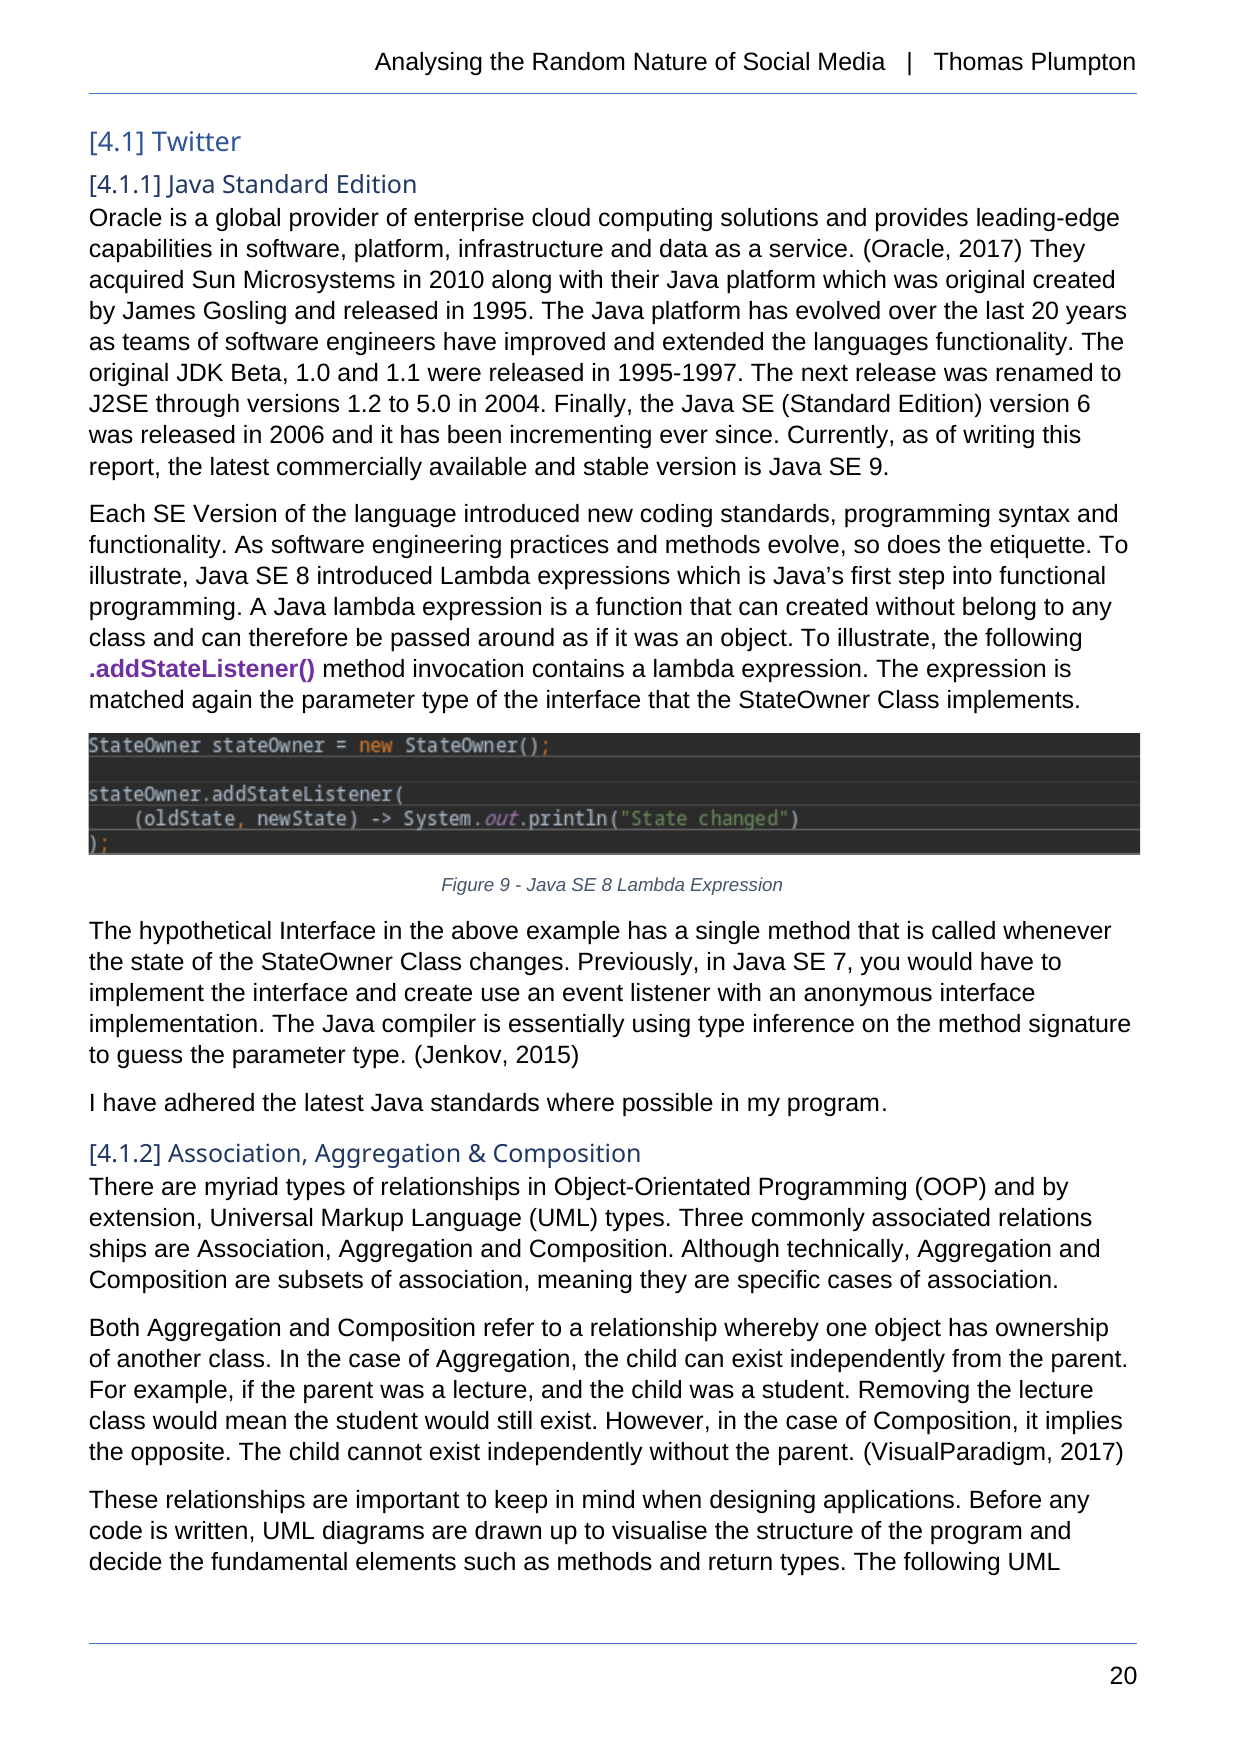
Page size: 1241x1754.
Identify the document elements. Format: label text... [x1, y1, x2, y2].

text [89, 1485, 1137, 1576]
text Both Aggregation and Composition refer to a relationship whereby one object has ownership of another class. In the case of Aggregation, the child can exist independently from the parent. For example, if the parent was a lecture, and the child was a student. Removing the lecture class would mean the student would still exist. However, in the case of Composition, it implies the opposite. The child cannot exist independently without the parent. [89, 1313, 1137, 1466]
subtitle [4.1.1] Java Standard Edition [89, 166, 1137, 201]
text Each SE Version of the language introduced new coding standards, programming syntax and functionality. As software engineering practices and methods evolve, so does the etiquette. To illustrate, Java SE 8 introduced Lambda expressions which is Java’s first step into functional programming. A Java lambda expression is a function that can created without belong to any class and can therefore be passed around as if it was an object. To illustrate, the following .addStateListener() method invocation contains a lambda expression. The expression is matched again the parameter type of the interface that the StateOwner Class implements. [89, 499, 1137, 714]
text I have adhered the latest Java standards where possible in my program. [89, 1088, 1137, 1117]
subtitle [4.1.2] Association, Aggregation & Composition [89, 1136, 1137, 1169]
text The hypothetical Interface in the above example has a single method that is called whenever the state of the StateOwner Class changes. Previously, in Java SE 7, you would have to implement the interface and create use an event listener with an anonymous interface implementation. The Java compiler is essentially using type inference on the method signature to guess the parameter type. [89, 916, 1137, 1069]
text There are myriad types of relationships in Object-Orientated Programming (OOP) and by extension, Universal Markup Language (UML) types. Three commonly associated relations ships are Association, Aggregation and Composition. Although technically, Aggregation and Composition are subsets of association, meaning they are specific cases of association. [89, 1172, 1137, 1294]
text Oracle is a global provider of enterprise cloud computing solutions and provides leading-edge capabilities in software, platform, infrastructure and data as a service. They acquired Sun Microsystems in 2010 along with their Java platform which was original created by James Gosling and released in 1995. The Java platform has evolved over the last 20 years as teams of software engineers have improved and extended the languages functionality. The original JDK Beta, 1.0 and 1.1 were released in 1995-1997. The next release was renamed to J2SE through versions 1.2 to 5.0 in 2004. Finally, the Java SE (Standard Edition) version 6 was released in 2006 and it has been incrementing ever since. Currently, as of writing this report, the latest commercially available and stable version is Java SE 9. [89, 203, 1137, 480]
subtitle [4.1] Twitter [89, 122, 1137, 159]
